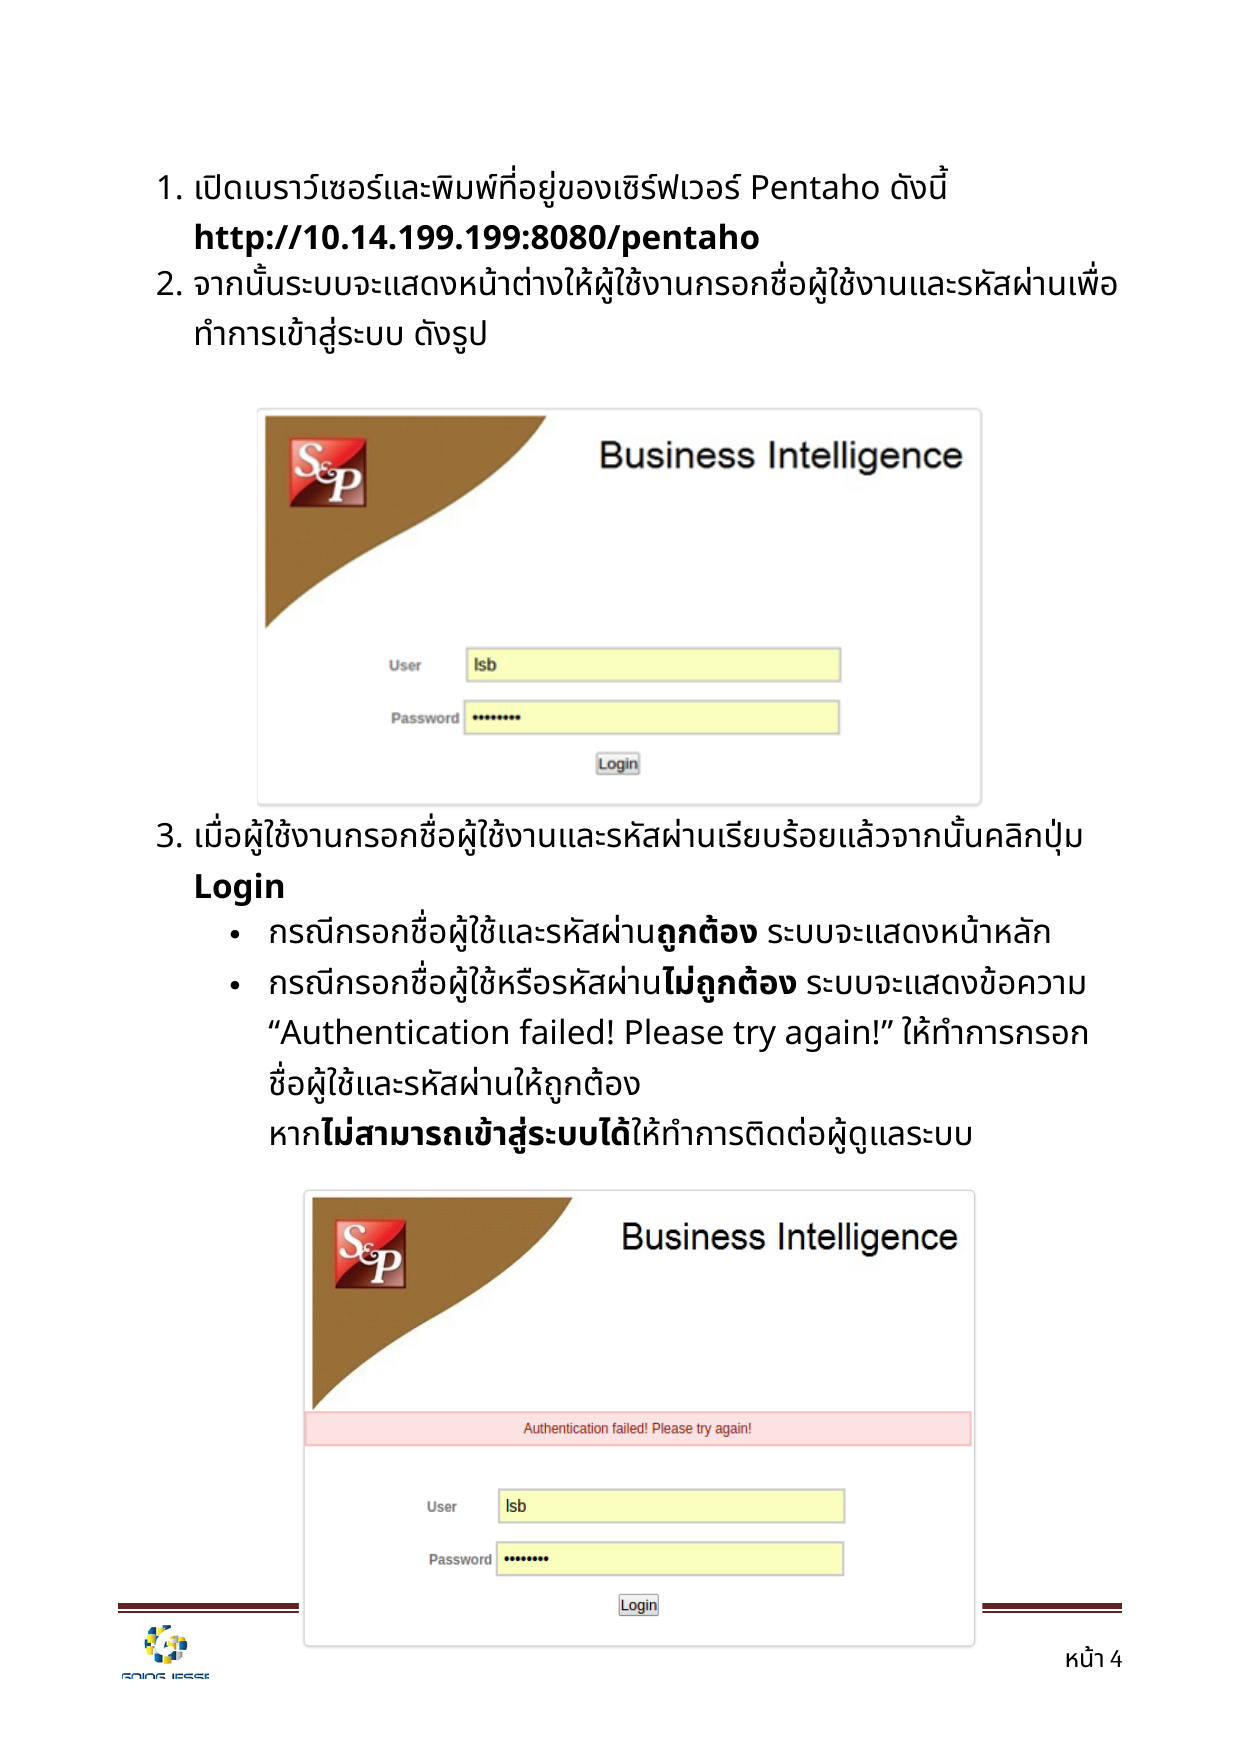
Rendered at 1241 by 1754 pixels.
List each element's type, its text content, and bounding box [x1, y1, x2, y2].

list กรณีกรอกชื่อผู้ใช้หรือรหัสผ่านไม่ถูกต้อง ระบบจะแสดงข้อความ “Authentication failed! Please try again!” ให้ทำการกรอกชื่อผู้ใช้และรหัสผ่านให้ถูกต้อง หากไม่สามารถเข้าสู่ระบบได้ให้ทำการติดต่อผู้ดูแลระบบ [231, 959, 1122, 1161]
list เมื่อผู้ใช้งานกรอกชื่อผู้ใช้งานและรหัสผ่านเรียบร้อยแล้วจากนั้นคลิกปุ่ม Login [156, 812, 1122, 908]
list กรณีกรอกชื่อผู้ใช้และรหัสผ่านถูกต้อง ระบบจะแสดงหน้าหลัก [231, 908, 1122, 959]
picture [298, 1184, 983, 1656]
list จากนั้นระบบจะแสดงหน้าต่างให้ผู้ใช้งานกรอกชื่อผู้ใช้งานและรหัสผ่านเพื่อทำการเข้าสู่ระบบ ดังรูป [156, 259, 1122, 361]
list เปิดเบราว์เซอร์และพิมพ์ที่อยู่ของเซิร์ฟเวอร์ Pentaho ดังนี้ http://10.14.199.199:8080/pentaho [156, 163, 1122, 259]
picture [256, 406, 984, 813]
